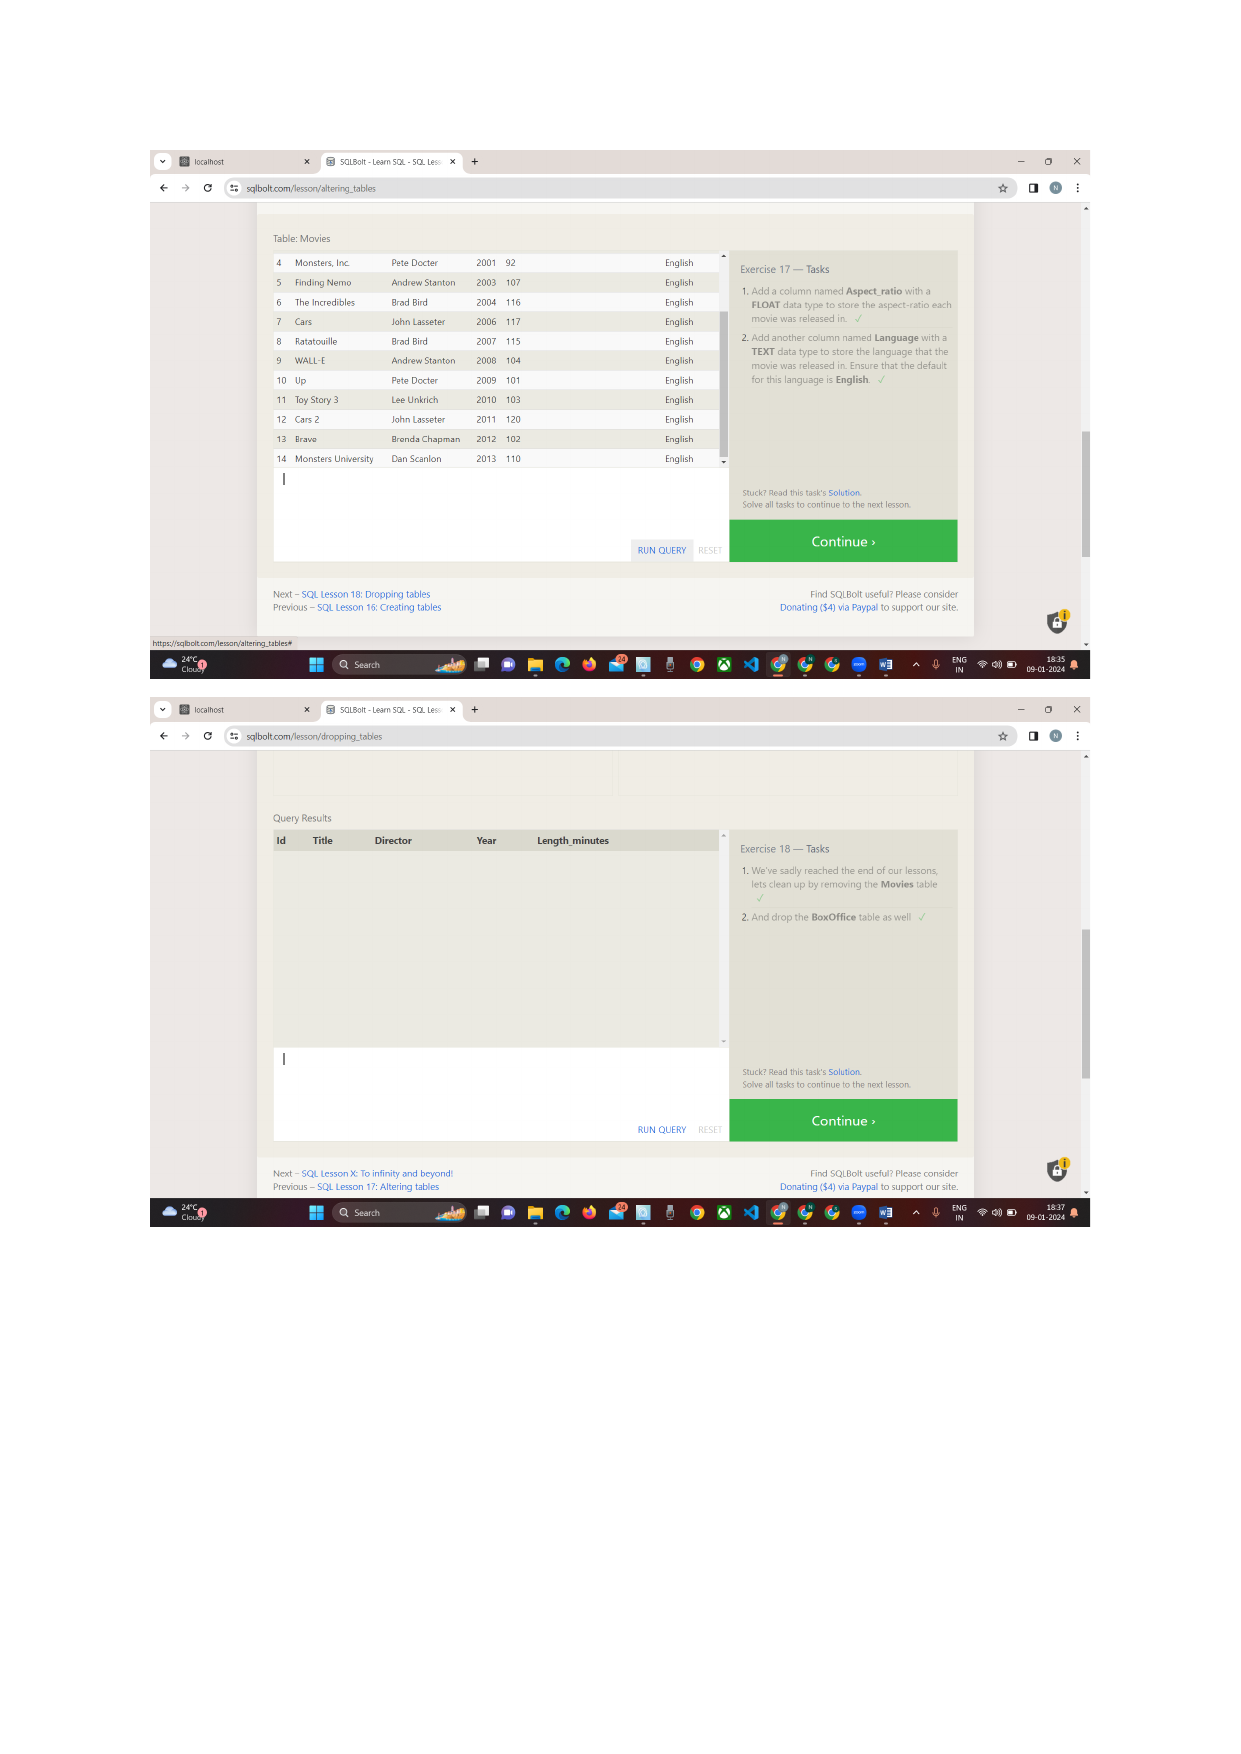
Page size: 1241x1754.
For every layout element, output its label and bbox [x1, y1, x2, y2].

picture [150, 697, 1091, 1227]
picture [150, 150, 1091, 679]
